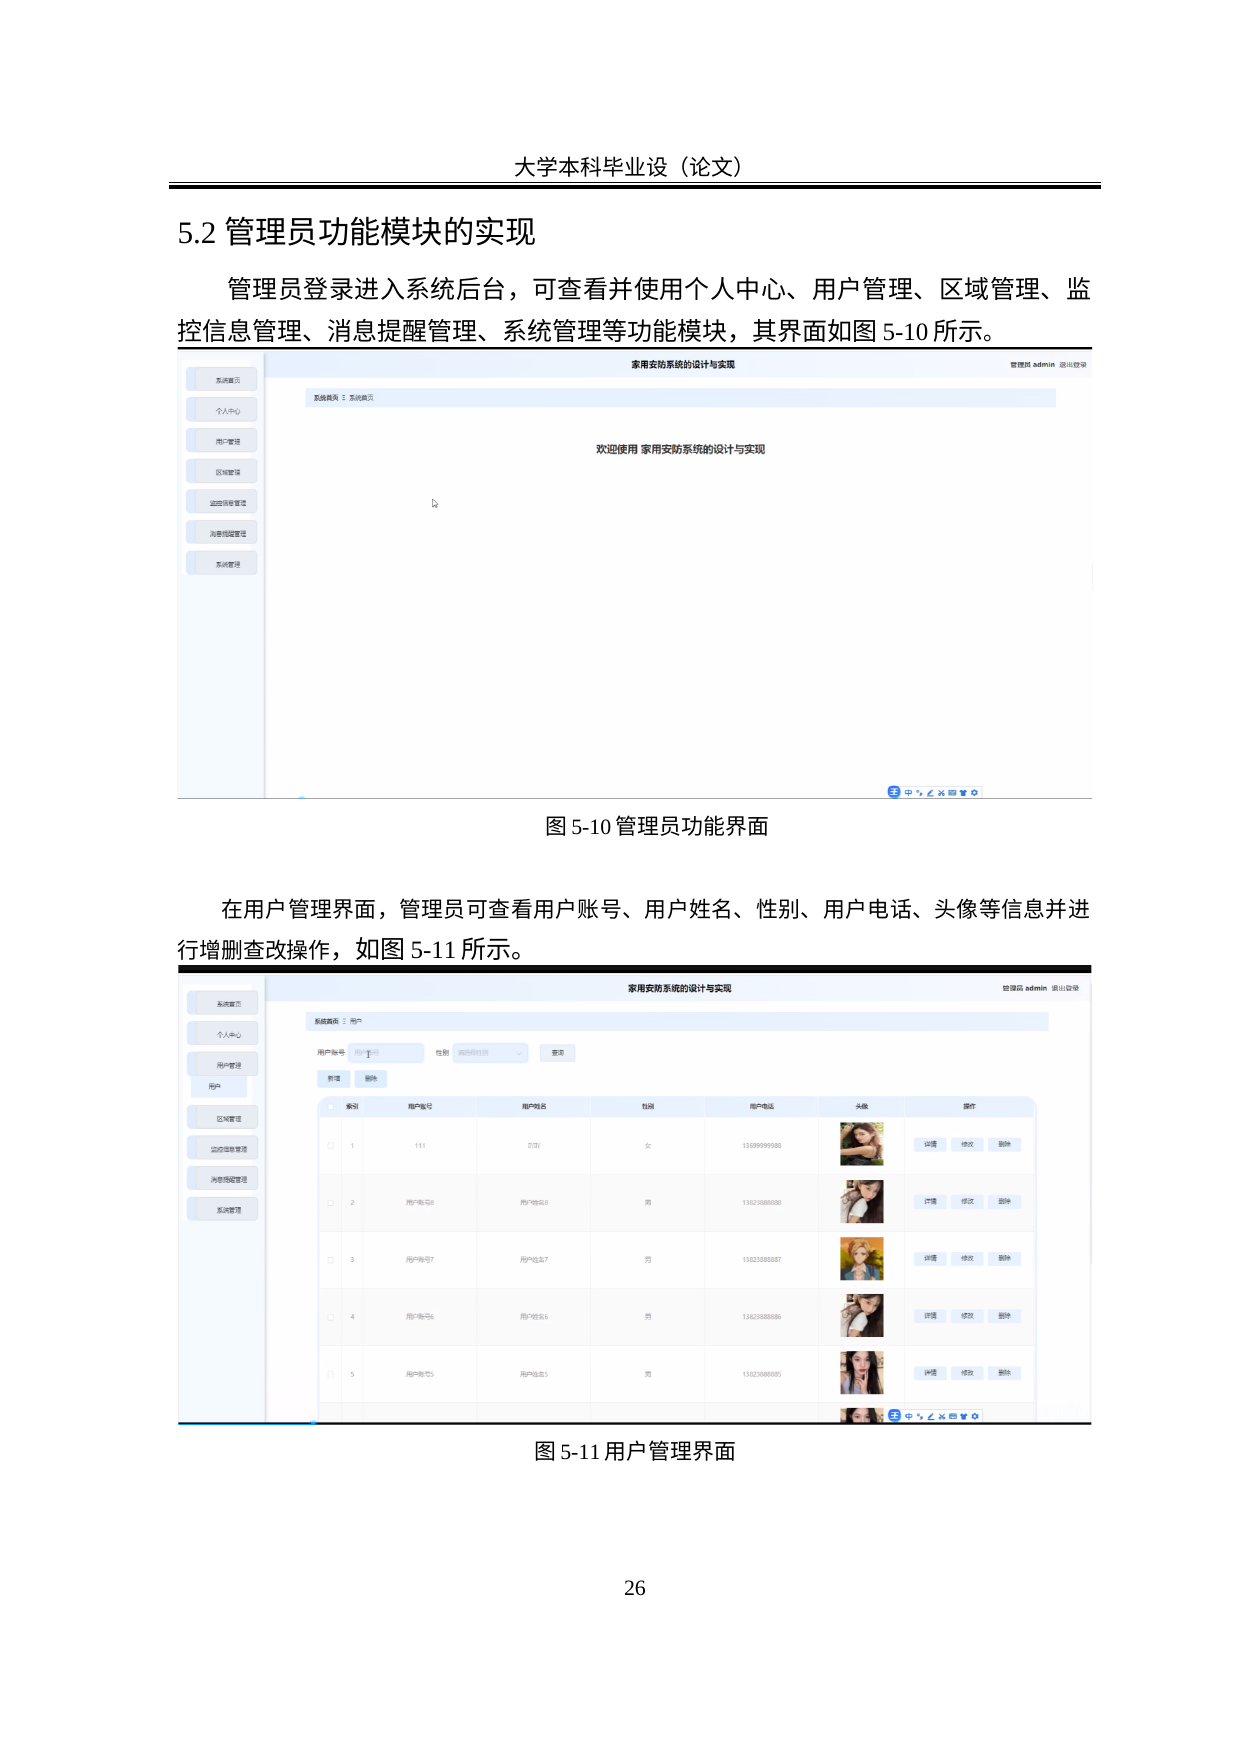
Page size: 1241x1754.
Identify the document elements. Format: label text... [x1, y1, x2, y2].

text 图5-10管理员功能界面 [177, 799, 1092, 840]
text 图5-11用户管理界面 [177, 1424, 1092, 1466]
text 管理员登录进入系统后台，可查看并使用个人中心、用户管理、区域管理、监控信息管理、消息提醒管理、系统管理等功能模块，其界面如图5-10所示。 [177, 264, 1092, 347]
text 在用户管理界面，管理员可查看用户账号、用户姓名、性别、用户电话、头像等信息并进行增删查改操作，如图5-11所示。 [177, 882, 1092, 965]
picture [177, 347, 1093, 799]
picture [178, 965, 1092, 1425]
subtitle 5.2 管理员功能模块的实现 [177, 207, 1092, 252]
